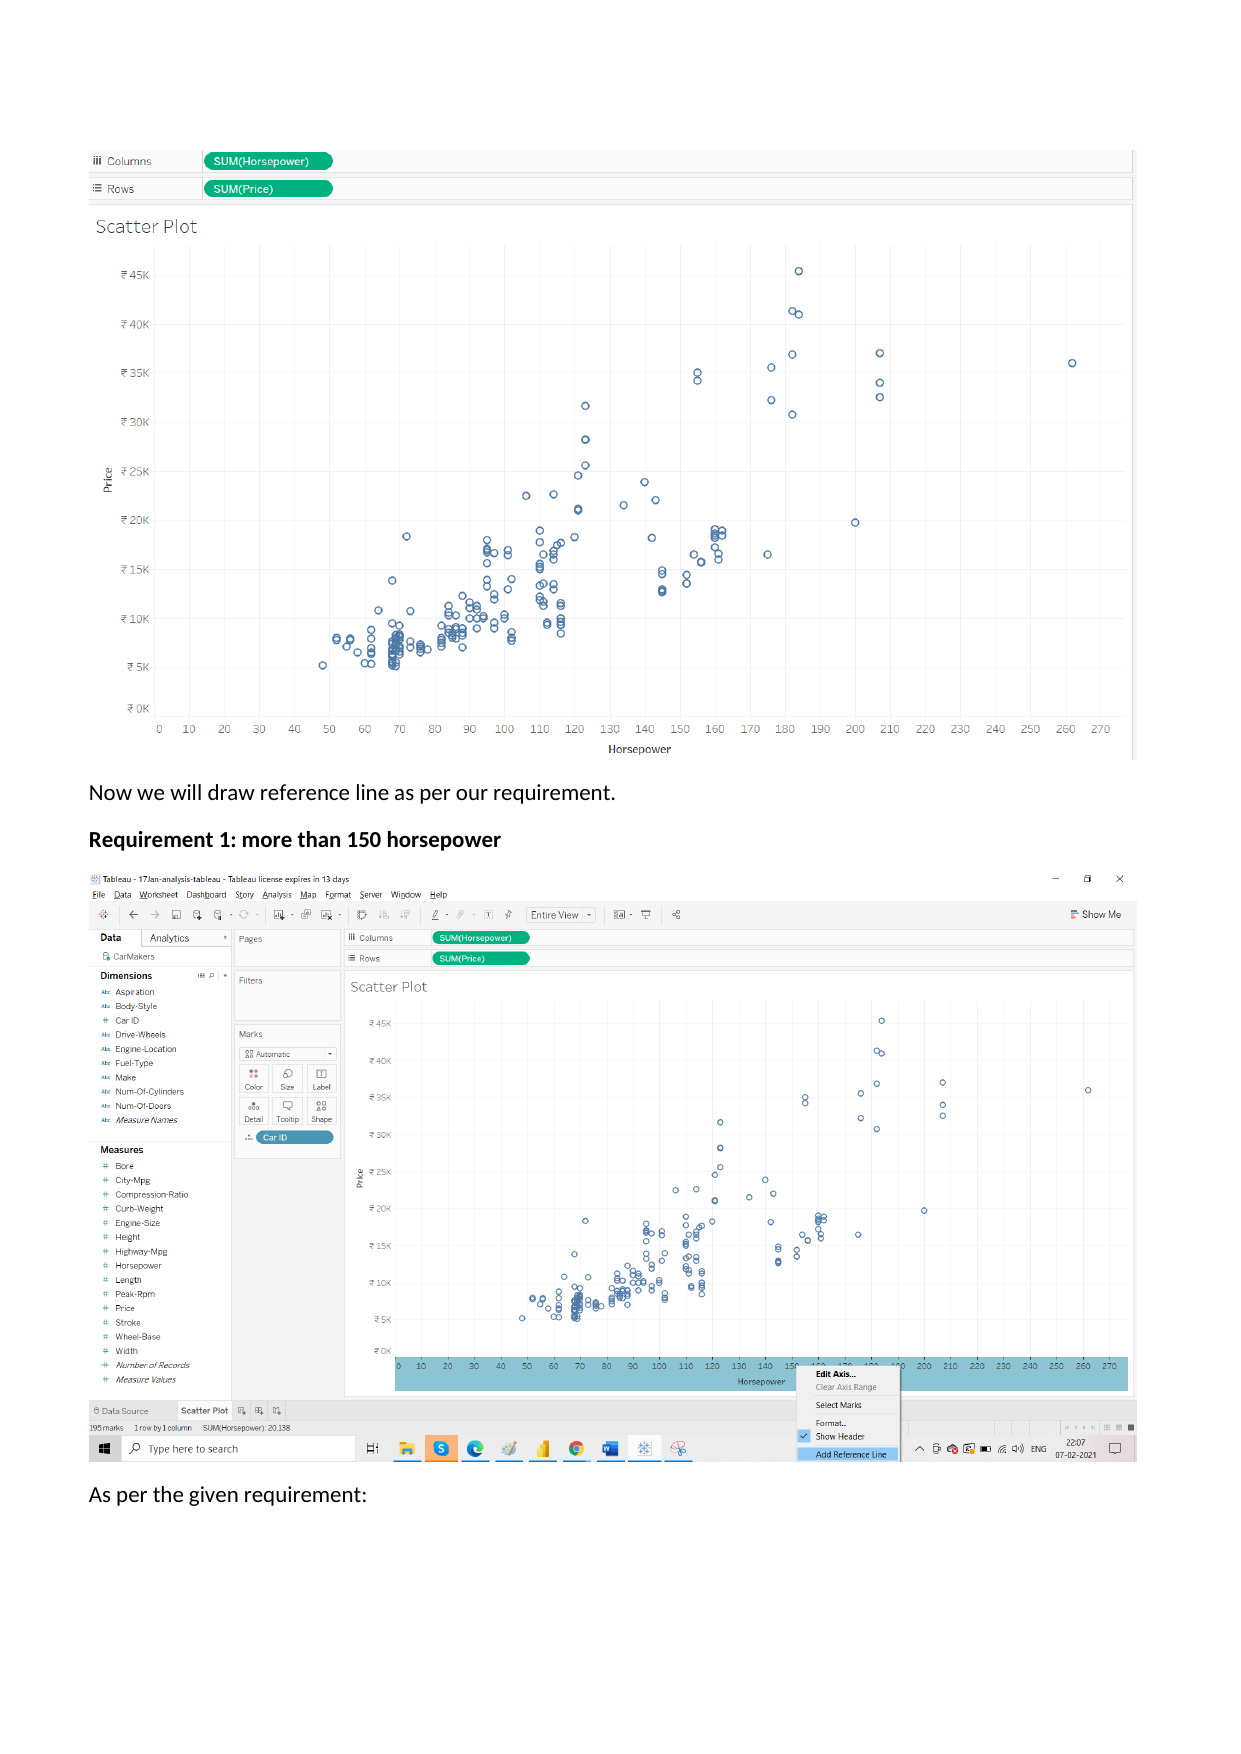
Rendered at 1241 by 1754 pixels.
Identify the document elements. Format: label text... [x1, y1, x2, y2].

picture [88, 150, 1137, 760]
text Now we will draw reference line as per our requirement. [89, 778, 1137, 806]
text As per the given requirement: [89, 1481, 1137, 1509]
picture [88, 872, 1137, 1462]
text Requirement 1: more than 150 horsepower [89, 825, 1137, 853]
